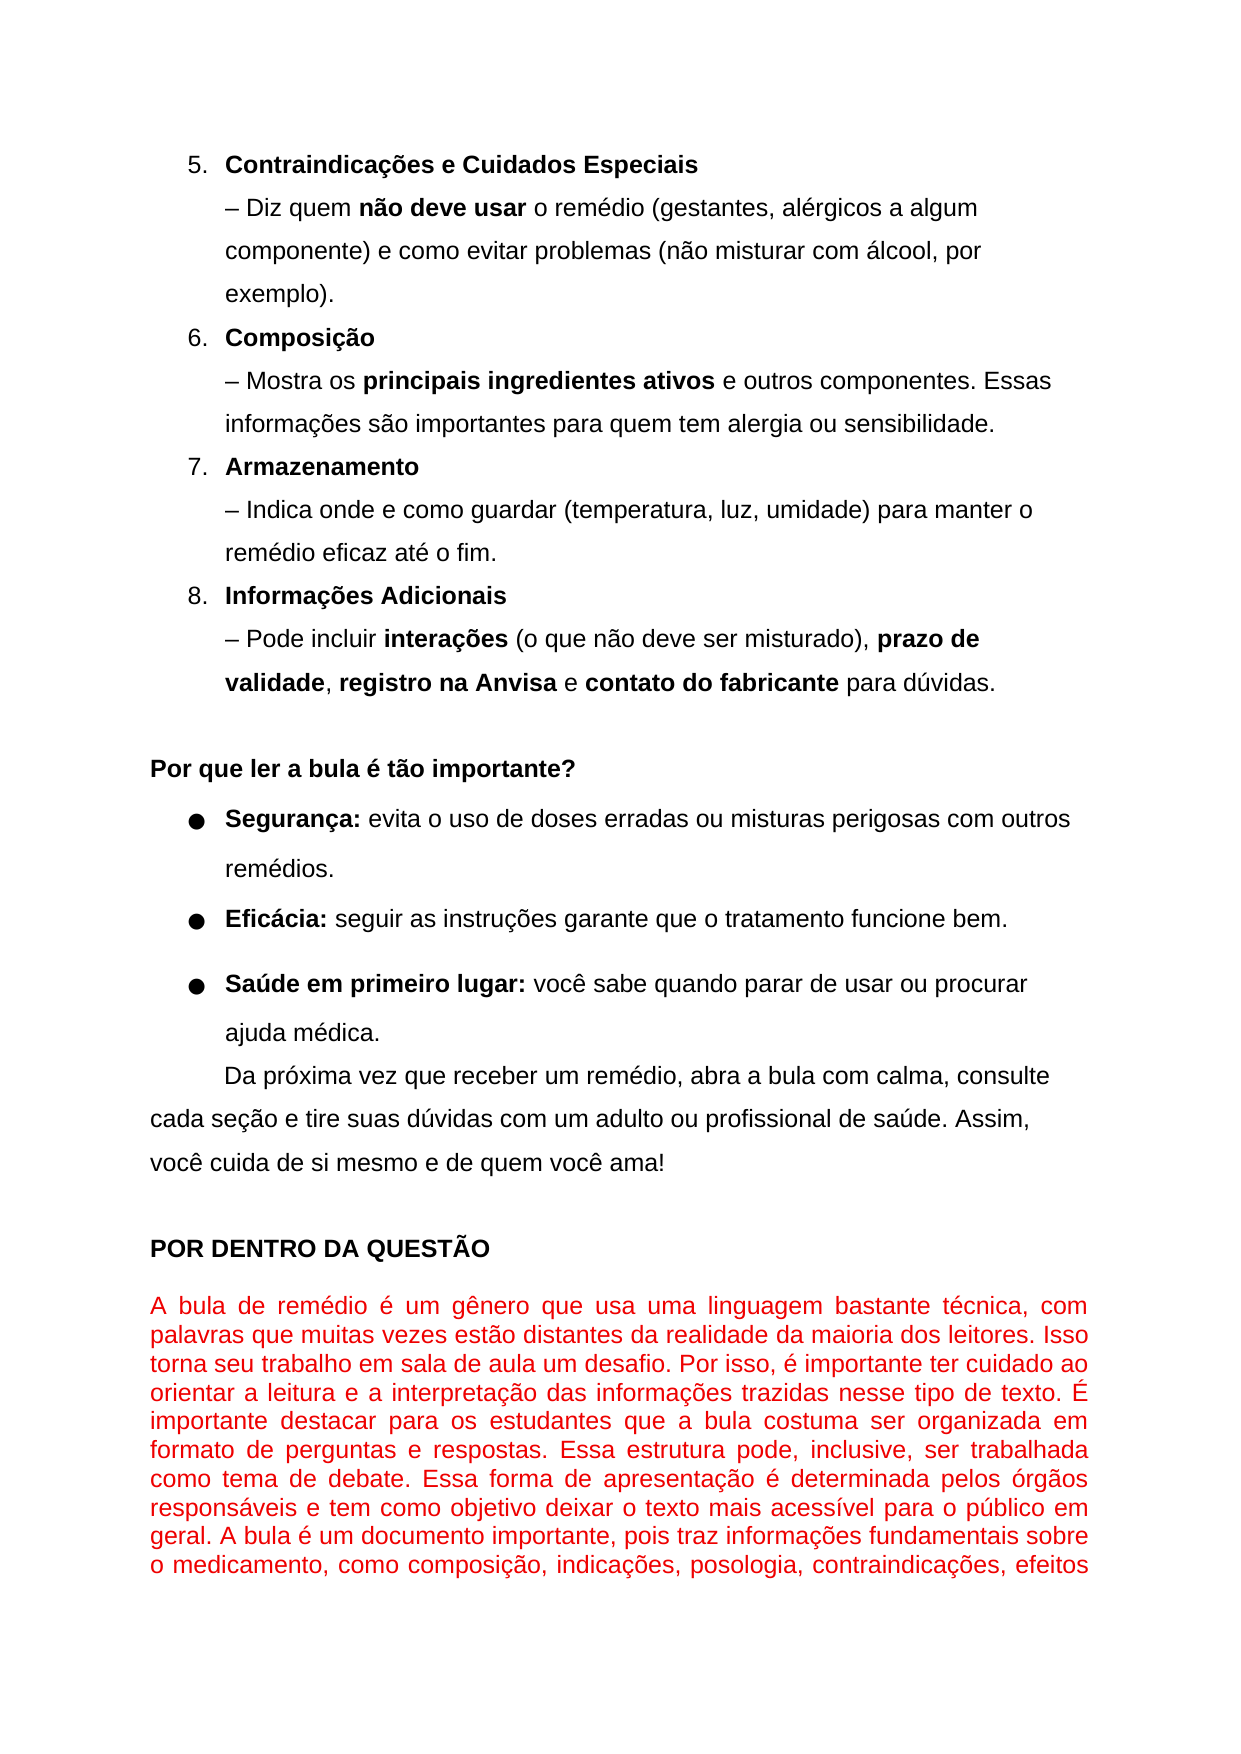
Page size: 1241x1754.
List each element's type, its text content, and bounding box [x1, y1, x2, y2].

list Segurança: evita o uso de doses erradas ou misturas perigosas com outros remédios. [187, 797, 1090, 883]
text Da próxima vez que receber um remédio, abra a bula com calma, consulte cada seção e tire suas dúvidas com um adulto ou profissional de saúde. Assim, você cuida de si mesmo e de quem você ama! [150, 1061, 1090, 1176]
list Eficácia: seguir as instruções garante que o tratamento funcione bem. [187, 897, 1090, 940]
text POR DENTRO DA QUESTÃO [150, 1234, 1090, 1263]
text Por que ler a bula é tão importante? [150, 754, 1090, 782]
list Armazenamento – Indica onde e como guardar (temperatura, luz, umidade) para manter o remédio eficaz até o fim. [187, 452, 1090, 567]
list Contraindicações e Cuidados Especiais – Diz quem não deve usar o remédio (gestantes, alérgicos a algum componente) e como evitar problemas (não misturar com álcool, por exemplo). [187, 150, 1090, 308]
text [150, 1291, 1090, 1579]
list Informações Adicionais – Pode incluir interações (o que não deve ser misturado), prazo de validade, registro na Anvisa e contato do fabricante para dúvidas. [187, 581, 1090, 696]
list Composição – Mostra os principais ingredientes ativos e outros componentes. Essas informações são importantes para quem tem alergia ou sensibilidade. [187, 322, 1090, 437]
list Saúde em primeiro lugar: você sabe quando parar de usar ou procurar ajuda médica. [187, 961, 1090, 1047]
